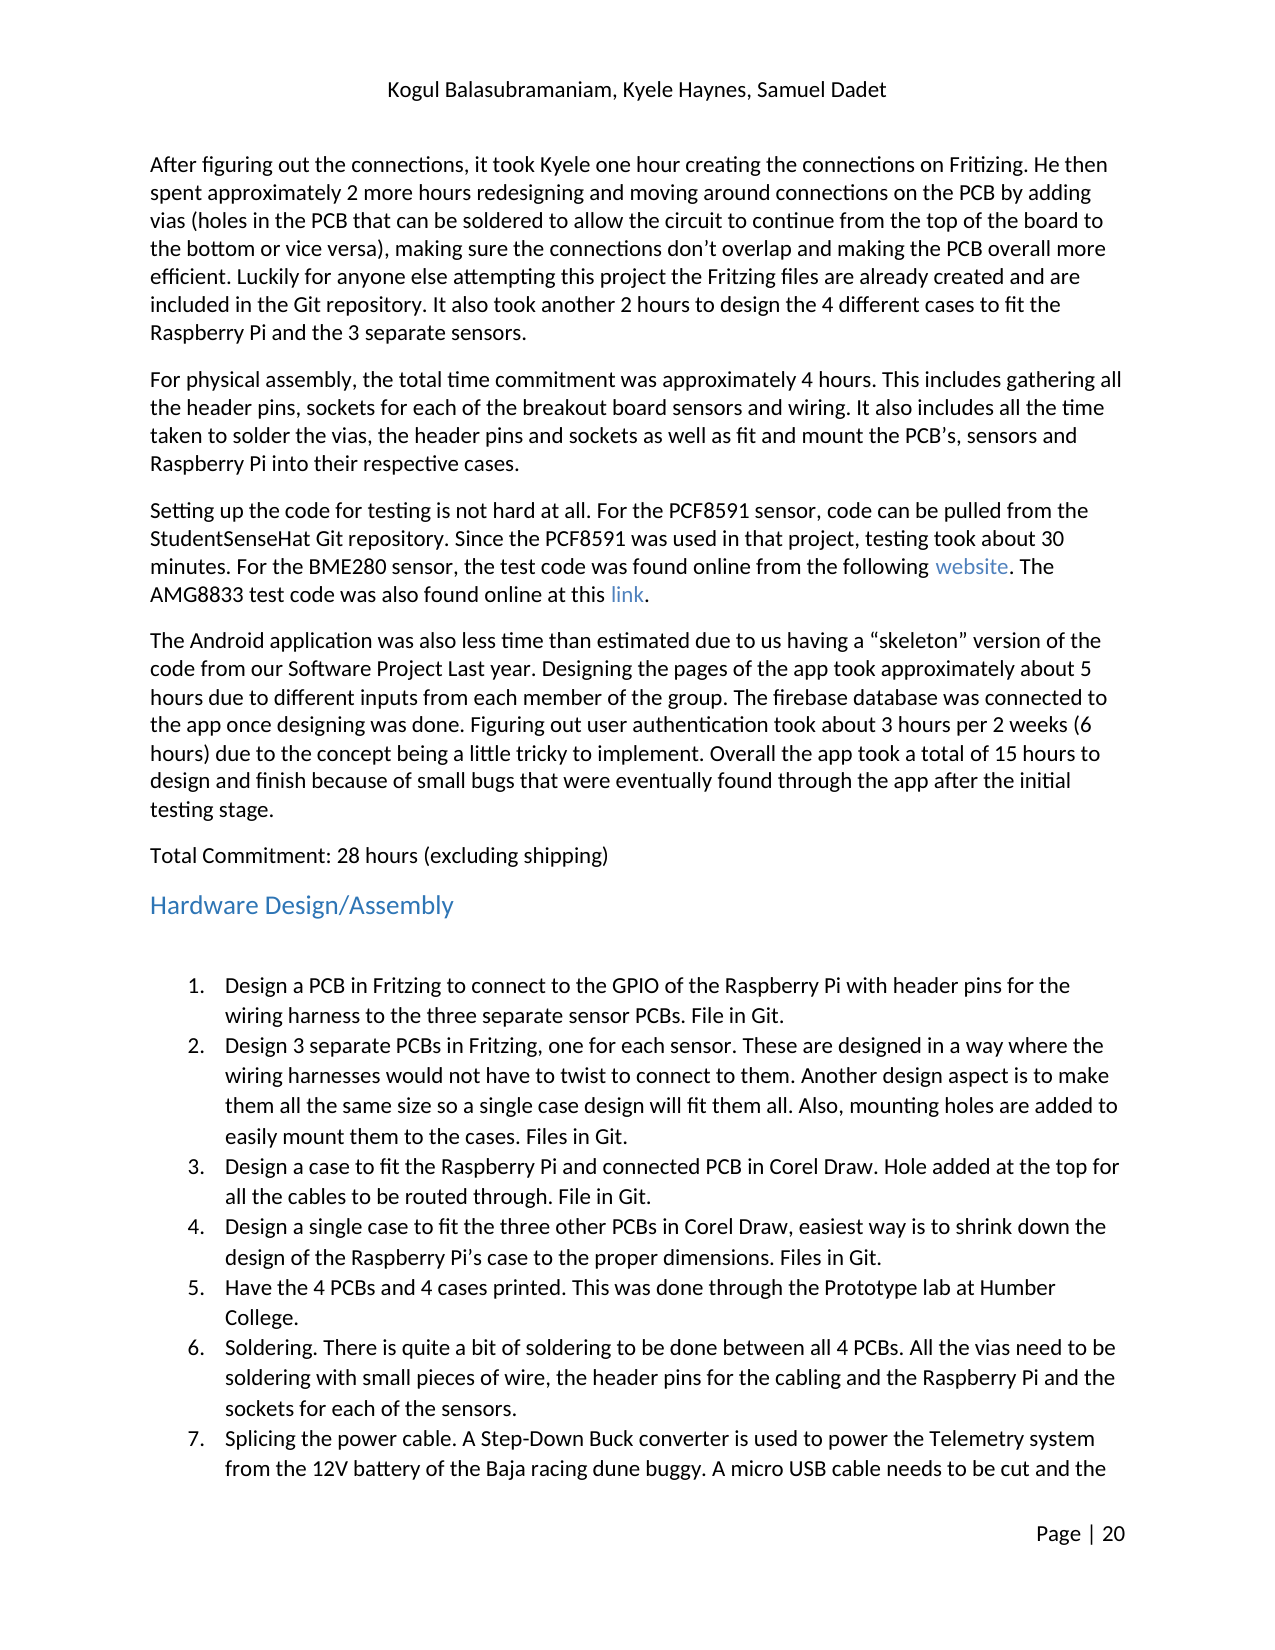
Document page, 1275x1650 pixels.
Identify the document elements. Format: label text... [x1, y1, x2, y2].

text Total Commitment: 28 hours (excluding shipping) [150, 841, 1125, 869]
list Design a case to fit the Raspberry Pi and connected PCB in Corel Draw. Hole added at the top for all the cables to be routed through. File in Git. [187, 1152, 1125, 1210]
list Design a single case to fit the three other PCBs in Corel Draw, easiest way is to shrink down the design of the Raspberry Pi’s case to the proper dimensions. Files in Git. [187, 1212, 1125, 1271]
text After figuring out the connections, it took Kyele one hour creating the connections on Fritizing. He then spent approximately 2 more hours redesigning and moving around connections on the PCB by adding vias (holes in the PCB that can be soldered to allow the circuit to continue from the top of the board to the bottom or vice versa), making sure the connections don’t overlap and making the PCB overall more efficient. Luckily for anyone else attempting this project the Fritzing files are already created and are included in the Git repository. It also took another 2 hours to design the 4 different cases to fit the Raspberry Pi and the 3 separate sensors. [150, 150, 1125, 346]
list Design 3 separate PCBs in Fritzing, one for each sensor. These are designed in a way where the wiring harnesses would not have to twist to connect to them. Another design aspect is to make them all the same size so a single case design will fit them all. Also, mounting holes are added to easily mount them to the cases. Files in Git. [187, 1031, 1125, 1150]
subtitle Hardware Design/Assembly [150, 888, 1125, 921]
text Setting up the code for testing is not hard at all. For the PCF8591 sensor, code can be pulled from the StudentSenseHat Git repository. Since the PCF8591 was used in that project, testing took about 30 minutes. For the BME280 sensor, the test code was found online from the following website. The AMG8833 test code was also found online at this link. [150, 496, 1125, 608]
list Have the 4 PCBs and 4 cases printed. This was done through the Prototype lab at Humber College. [187, 1273, 1125, 1331]
text The Android application was also less time than estimated due to us having a “skeleton” version of the code from our Software Project Last year. Designing the pages of the app took approximately about 5 hours due to different inputs from each member of the group. The firebase database was connected to the app once designing was done. Figuring out user authentication took about 3 hours per 2 weeks (6 hours) due to the concept being a little tricky to implement. Overall the app took a total of 15 hours to design and finish because of small bugs that were eventually found through the app after the initial testing stage. [150, 627, 1125, 823]
list Soldering. There is quite a bit of soldering to be done between all 4 PCBs. All the vias need to be soldering with small pieces of wire, the header pins for the cabling and the Raspberry Pi and the sockets for each of the sensors. [187, 1333, 1125, 1422]
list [187, 1424, 1125, 1482]
text For physical assembly, the total time commitment was approximately 4 hours. This includes gathering all the header pins, sockets for each of the breakout board sensors and wiring. It also includes all the time taken to solder the vias, the header pins and sockets as well as fit and mount the PCB’s, sensors and Raspberry Pi into their respective cases. [150, 365, 1125, 477]
list Design a PCB in Fritzing to connect to the GPIO of the Raspberry Pi with header pins for the wiring harness to the three separate sensor PCBs. File in Git. [187, 971, 1125, 1029]
